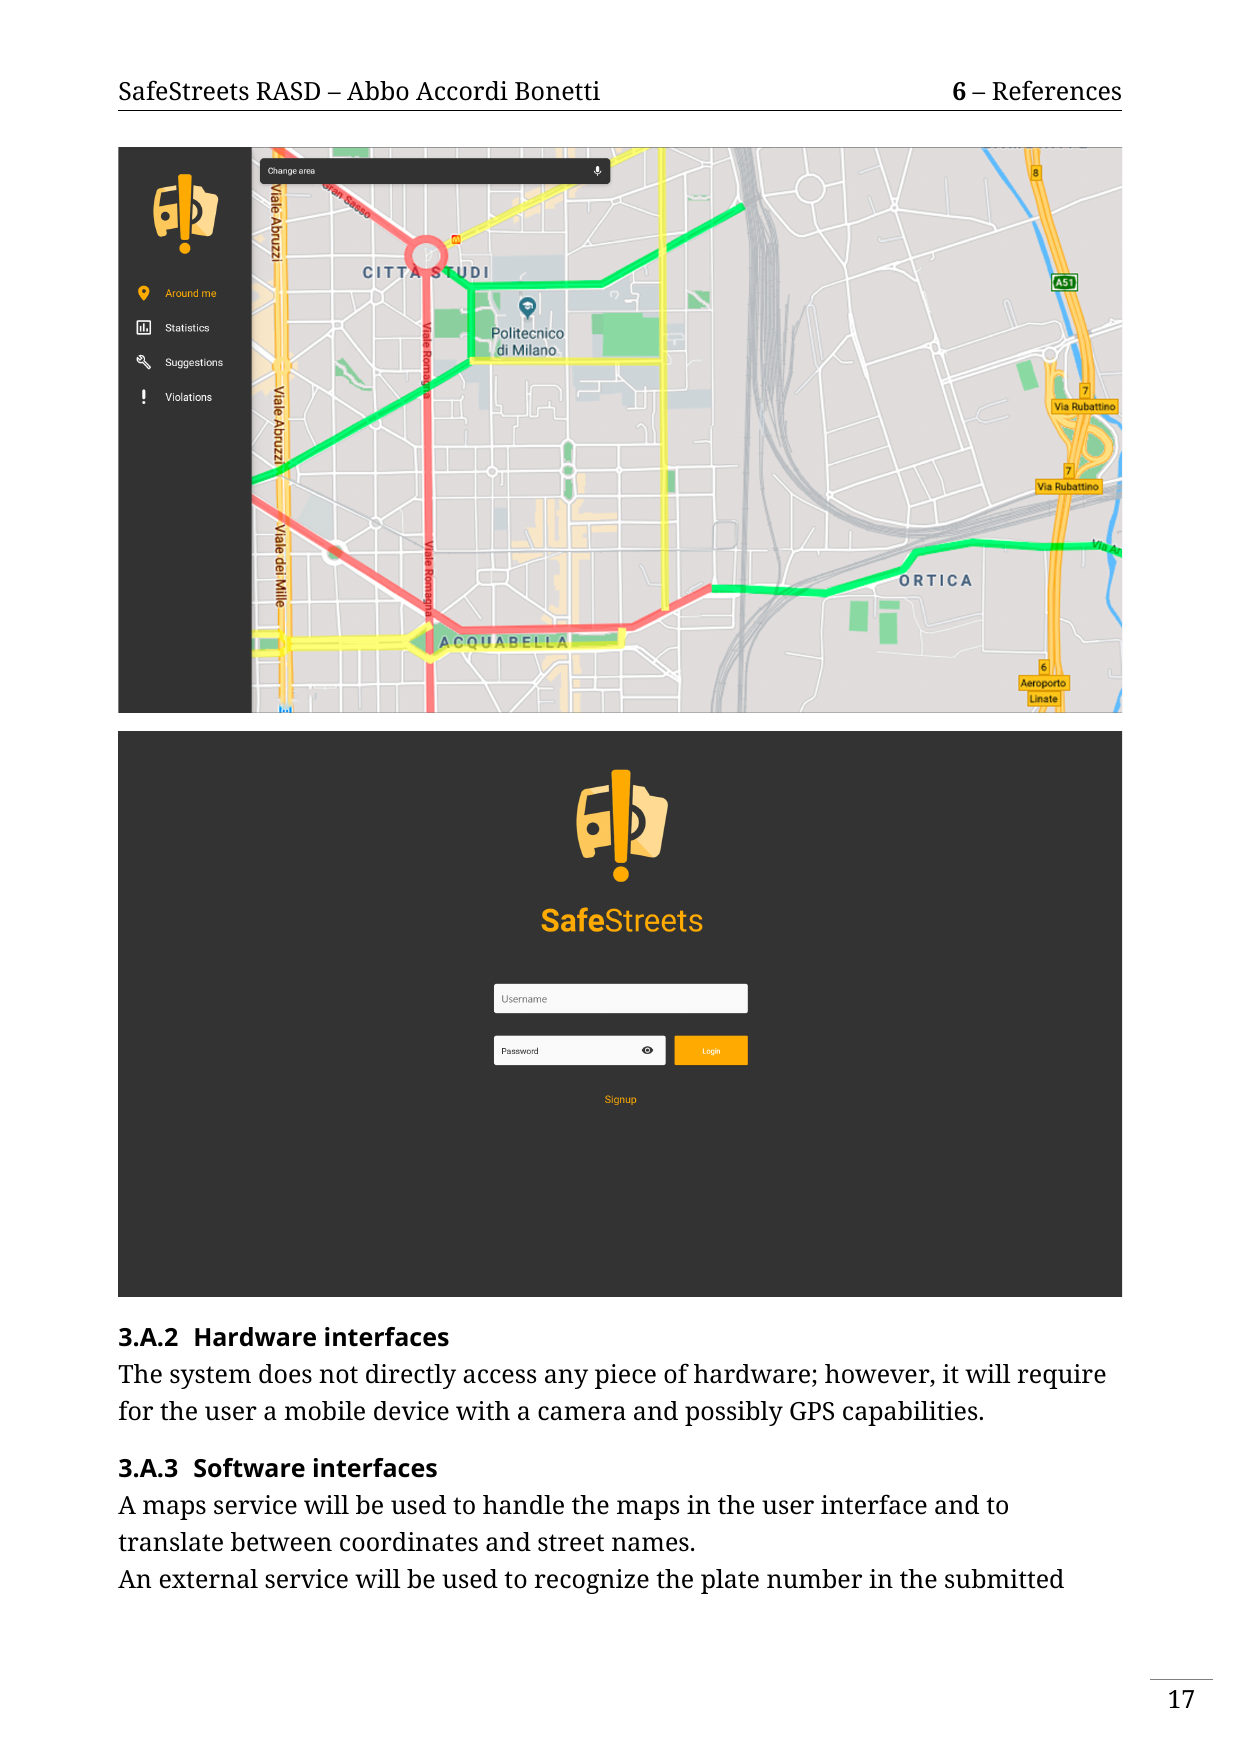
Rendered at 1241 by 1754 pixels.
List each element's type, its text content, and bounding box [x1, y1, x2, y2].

text The system does not directly access any piece of hardware; however, it will require for the user a mobile device with a camera and possibly GPS capabilities. [118, 1357, 1122, 1427]
subtitle Hardware interfaces [118, 1320, 1122, 1354]
subtitle Software interfaces [118, 1451, 1122, 1485]
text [118, 1488, 1122, 1595]
picture [118, 147, 1123, 713]
picture [118, 731, 1123, 1297]
